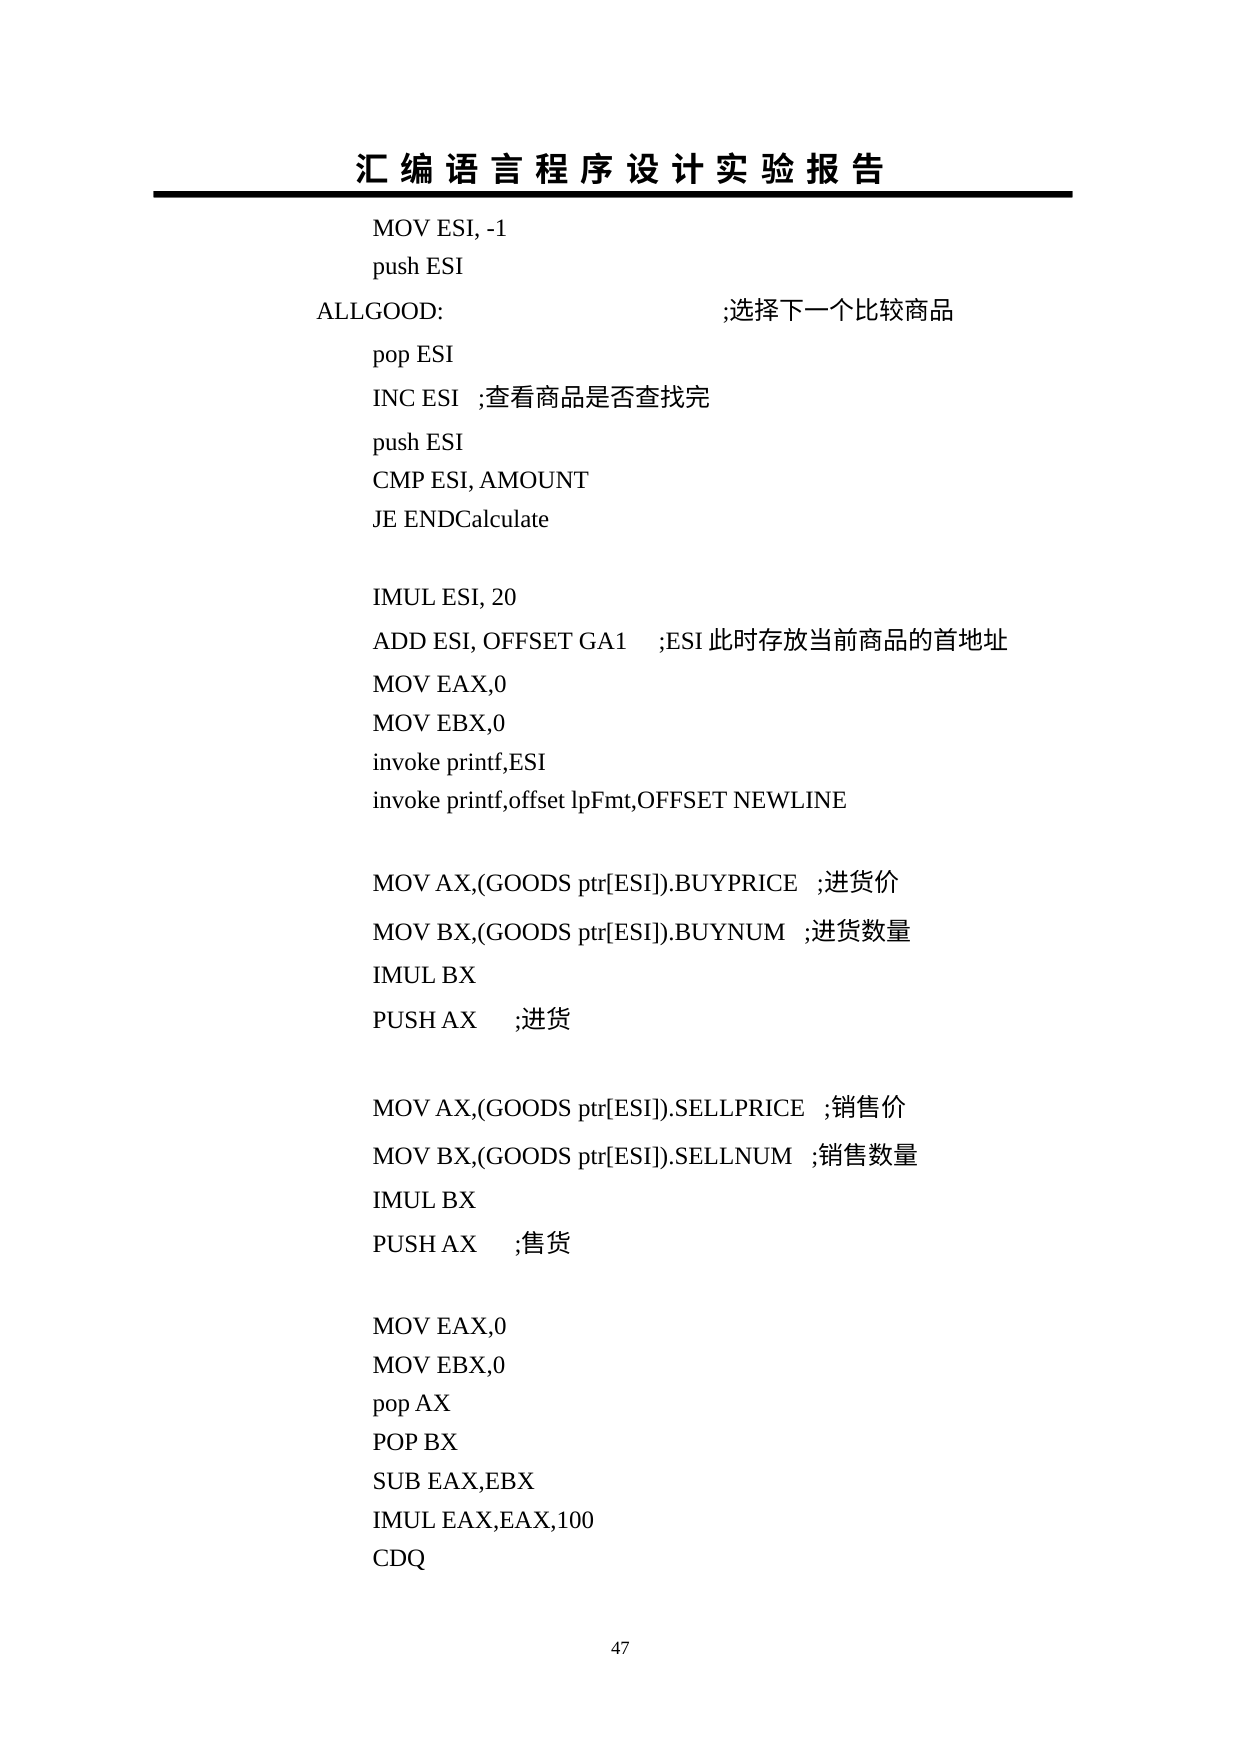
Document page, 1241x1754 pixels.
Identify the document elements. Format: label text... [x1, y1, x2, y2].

list IMUL EAX,EAX,100 [266, 1505, 1087, 1533]
list PUSH AX ;售货 [266, 1223, 1087, 1260]
list pop AX [266, 1388, 1087, 1417]
list invoke printf,offset lpFmt,OFFSET NEWLINE [266, 785, 1087, 814]
list push ESI [266, 251, 1087, 280]
list JE ENDCalculate [266, 504, 1087, 533]
list SUB EAX,EBX [266, 1466, 1087, 1495]
list pop ESI [266, 339, 1087, 368]
list POP BX [266, 1427, 1087, 1456]
list CDQ [266, 1543, 1087, 1572]
list PUSH AX ;进货 [266, 999, 1087, 1036]
list CMP ESI, AMOUNT [266, 465, 1087, 494]
list MOV AX,(GOODS ptr[ESI]).SELLPRICE ;销售价 [266, 1087, 1087, 1123]
list MOV EBX,0 [266, 708, 1087, 737]
list ALLGOOD: ;选择下一个比较商品 [266, 290, 1087, 326]
list MOV BX,(GOODS ptr[ESI]).SELLNUM ;销售数量 [266, 1136, 1087, 1172]
list push ESI [266, 427, 1087, 455]
list MOV EBX,0 [266, 1350, 1087, 1378]
list IMUL BX [266, 1185, 1087, 1213]
list MOV AX,(GOODS ptr[ESI]).BUYPRICE ;进货价 [266, 863, 1087, 899]
list MOV BX,(GOODS ptr[ESI]).BUYNUM ;进货数量 [266, 912, 1087, 948]
list invoke printf,ESI [266, 747, 1087, 775]
list ADD ESI, OFFSET GA1 ;ESI此时存放当前商品的首地址 [266, 620, 1087, 657]
list MOV ESI, -1 [266, 213, 1087, 241]
list INC ESI ;查看商品是否查找完 [266, 378, 1087, 414]
list MOV EAX,0 [266, 669, 1087, 698]
list IMUL ESI, 20 [266, 582, 1087, 610]
list IMUL BX [266, 961, 1087, 989]
list MOV EAX,0 [266, 1311, 1087, 1340]
